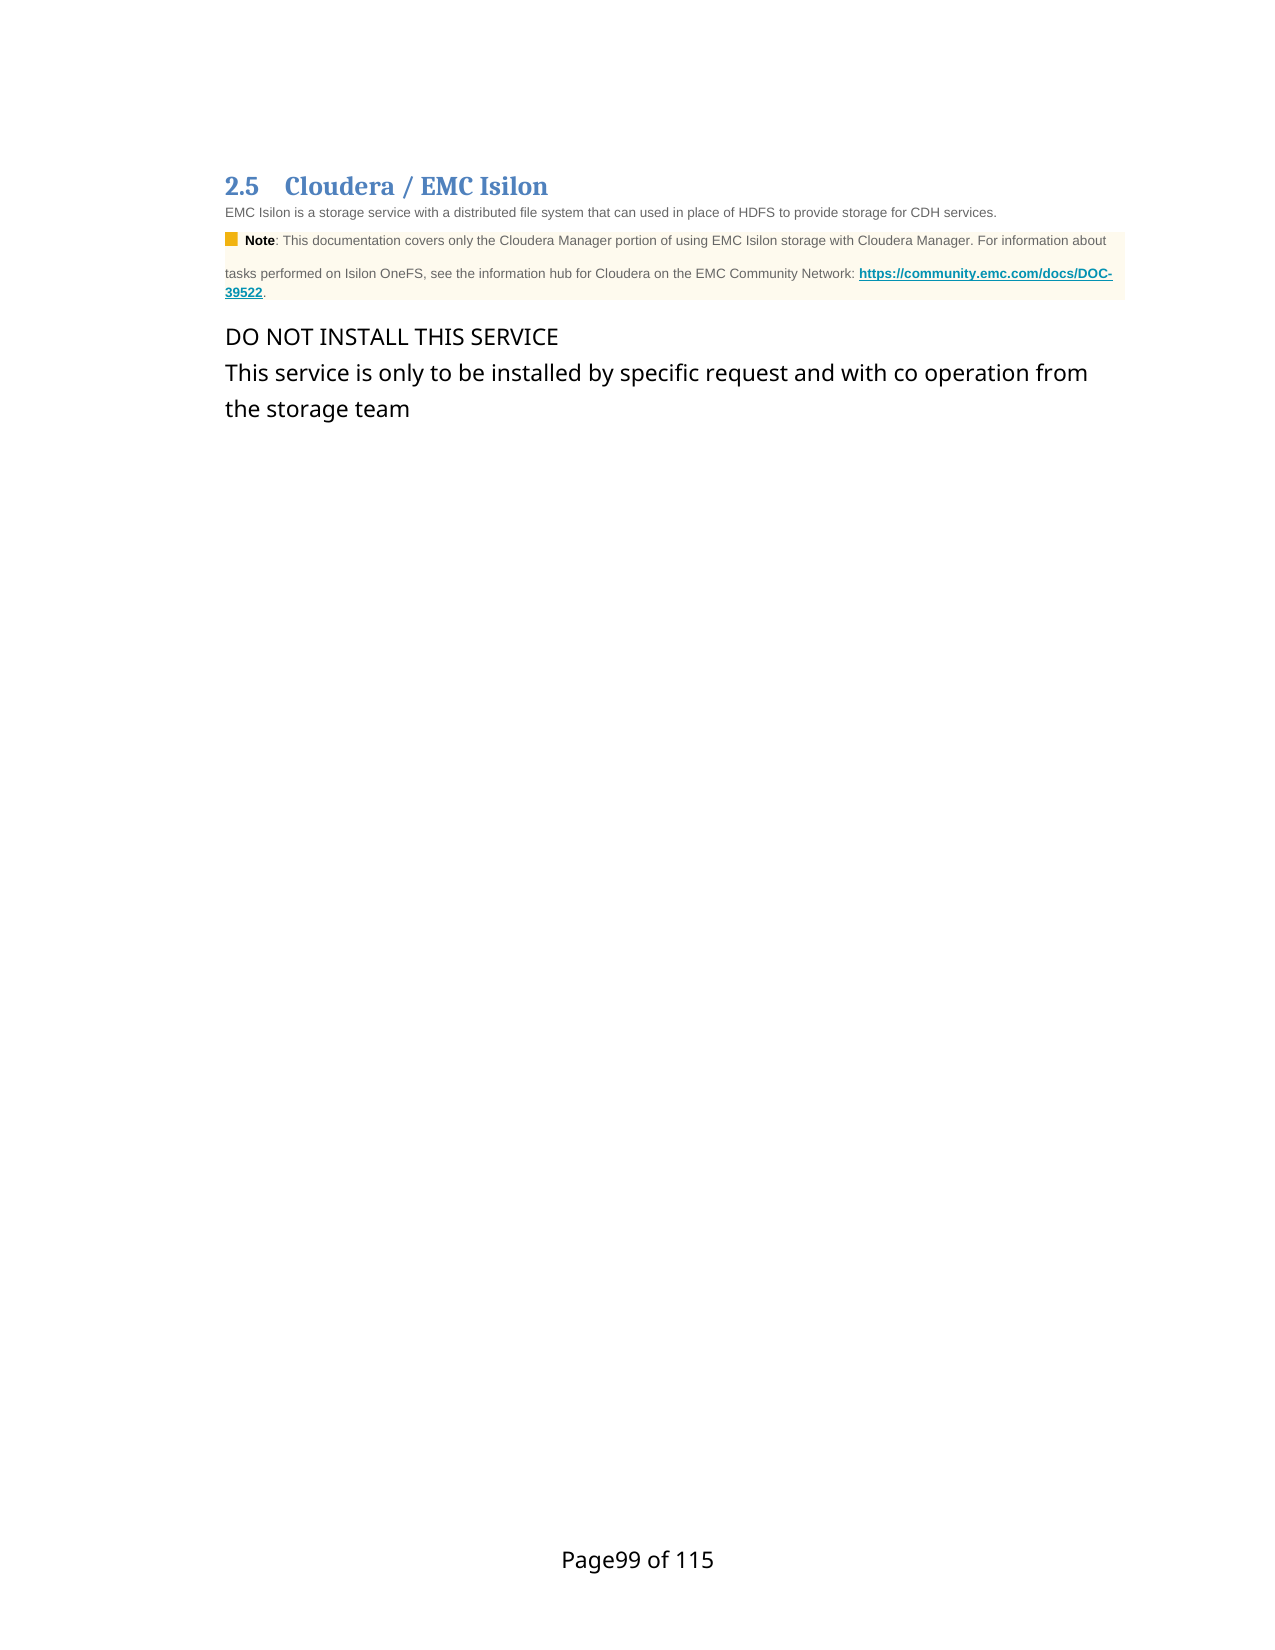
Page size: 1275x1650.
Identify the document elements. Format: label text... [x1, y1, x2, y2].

text EMC Isilon is a storage service with a distributed file system that can used in place of HDFS to provide storage for CDH services. [225, 202, 1125, 220]
text This service is only to be installed by specific request and with co operation from the storage team [225, 357, 1125, 424]
text Note: This documentation covers only the Cloudera Manager portion of using EMC Isilon storage with Cloudera Manager. For information about tasks performed on Isilon OneFS, see the information hub for Cloudera on the EMC Community Network: https://community.emc.com/docs/DOC-39522. [225, 232, 1125, 300]
text DO NOT INSTALL THIS SERVICE [225, 321, 1125, 352]
picture [225, 232, 238, 246]
subtitle Cloudera / EMC Isilon [225, 171, 1125, 202]
